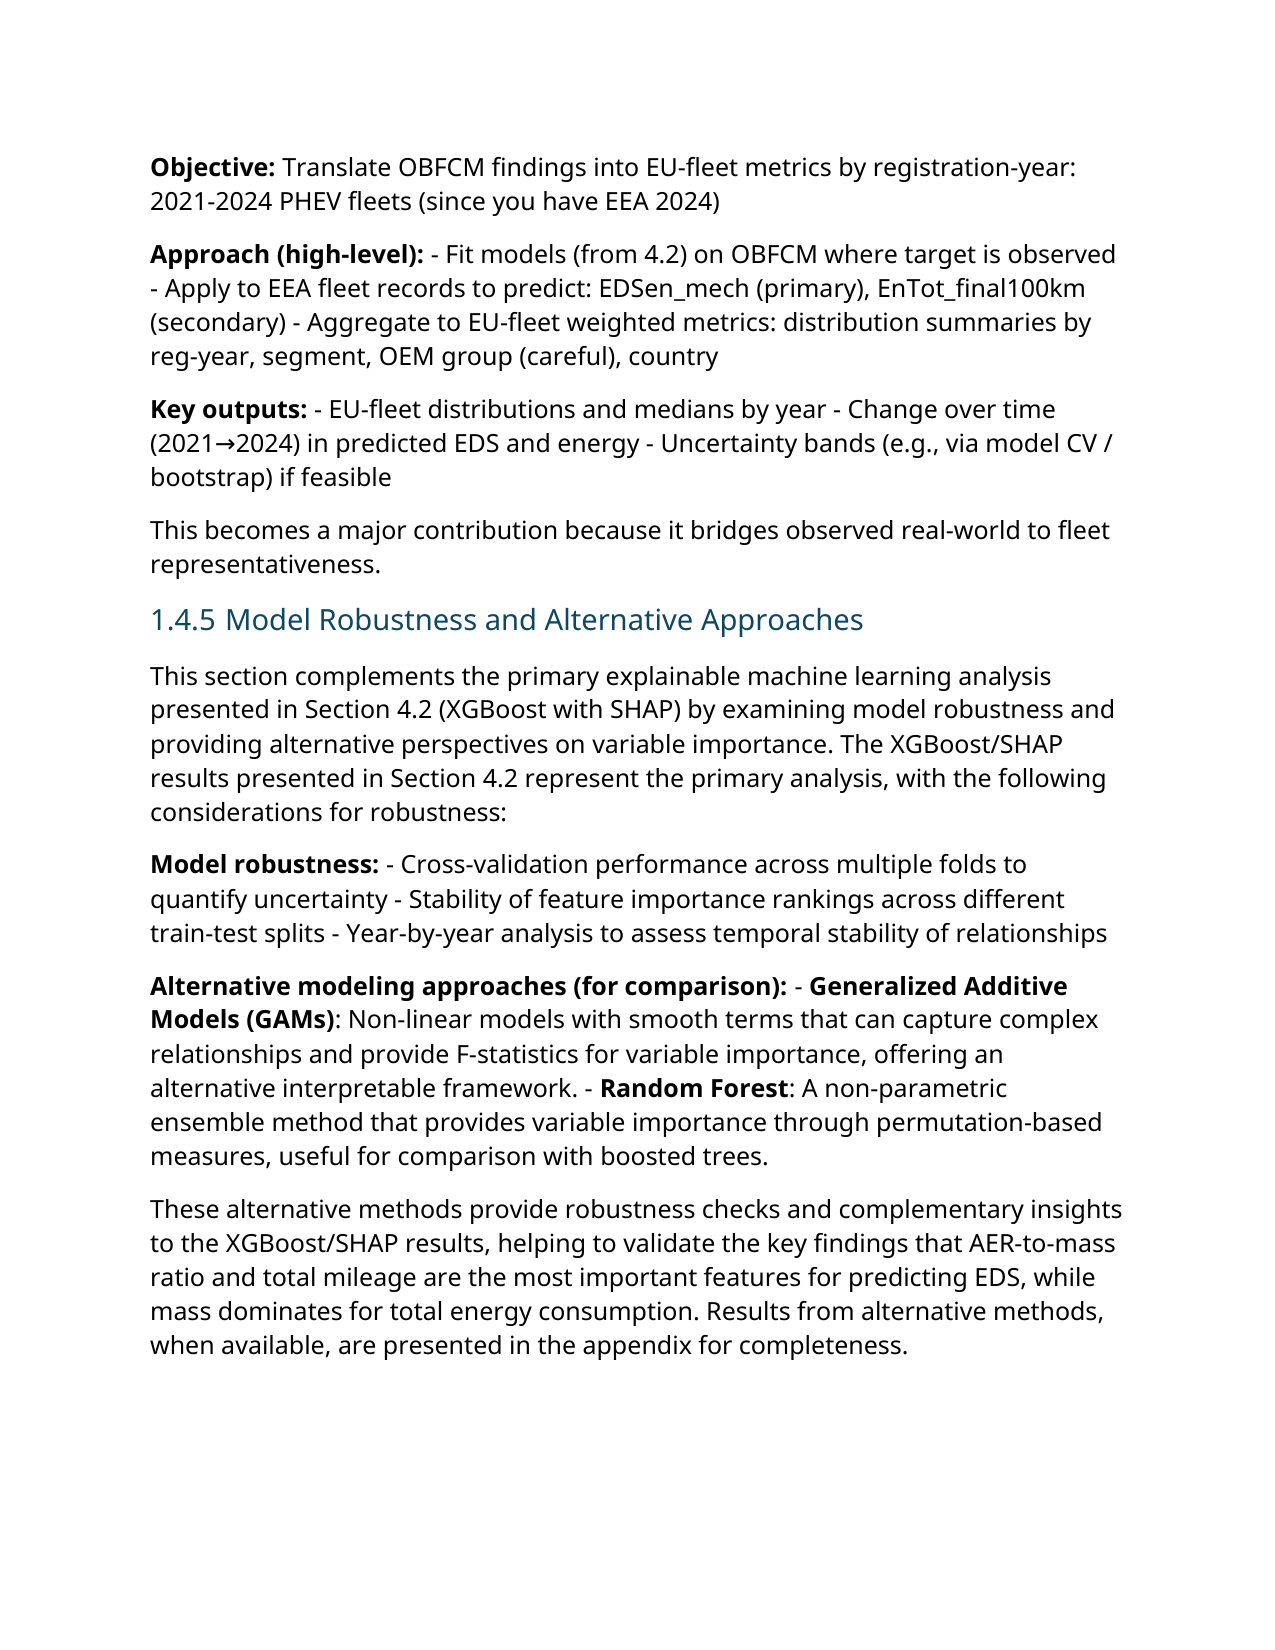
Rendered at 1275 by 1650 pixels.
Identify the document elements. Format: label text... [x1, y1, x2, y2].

text Model robustness: - Cross-validation performance across multiple folds to quantify uncertainty - Stability of feature importance rankings across different train-test splits - Year-by-year analysis to assess temporal stability of relationships [150, 847, 1125, 949]
subtitle 1.4.5 Model Robustness and Alternative Approaches [150, 600, 1125, 639]
text Approach (high-level): - Fit models (from 4.2) on OBFCM where target is observed - Apply to EEA fleet records to predict: EDSen_mech (primary), EnTot_final100km (secondary) - Aggregate to EU-fleet weighted metrics: distribution summaries by reg-year, segment, OEM group (careful), country [150, 237, 1125, 373]
text This section complements the primary explainable machine learning analysis presented in Section 4.2 (XGBoost with SHAP) by examining model robustness and providing alternative perspectives on variable importance. The XGBoost/SHAP results presented in Section 4.2 represent the primary analysis, with the following considerations for robustness: [150, 658, 1125, 828]
text Alternative modeling approaches (for comparison): - Generalized Additive Models (GAMs): Non-linear models with smooth terms that can capture complex relationships and provide F-statistics for variable importance, offering an alternative interpretable framework. - Random Forest: A non-parametric ensemble method that provides variable importance through permutation-based measures, useful for comparison with boosted trees. [150, 968, 1125, 1172]
text Key outputs: - EU-fleet distributions and medians by year - Change over time (2021→2024) in predicted EDS and energy - Uncertainty bands (e.g., via model CV / bootstrap) if feasible [150, 392, 1125, 494]
text Objective: Translate OBFCM findings into EU-fleet metrics by registration-year: 2021-2024 PHEV fleets (since you have EEA 2024) [150, 150, 1125, 218]
text These alternative methods provide robustness checks and complementary insights to the XGBoost/SHAP results, helping to validate the key findings that AER-to-mass ratio and total mileage are the most important features for predicting EDS, while mass dominates for total energy consumption. Results from alternative methods, when available, are presented in the appendix for completeness. [150, 1191, 1125, 1362]
text This becomes a major contribution because it bridges observed real-world to fleet representativeness. [150, 513, 1125, 581]
